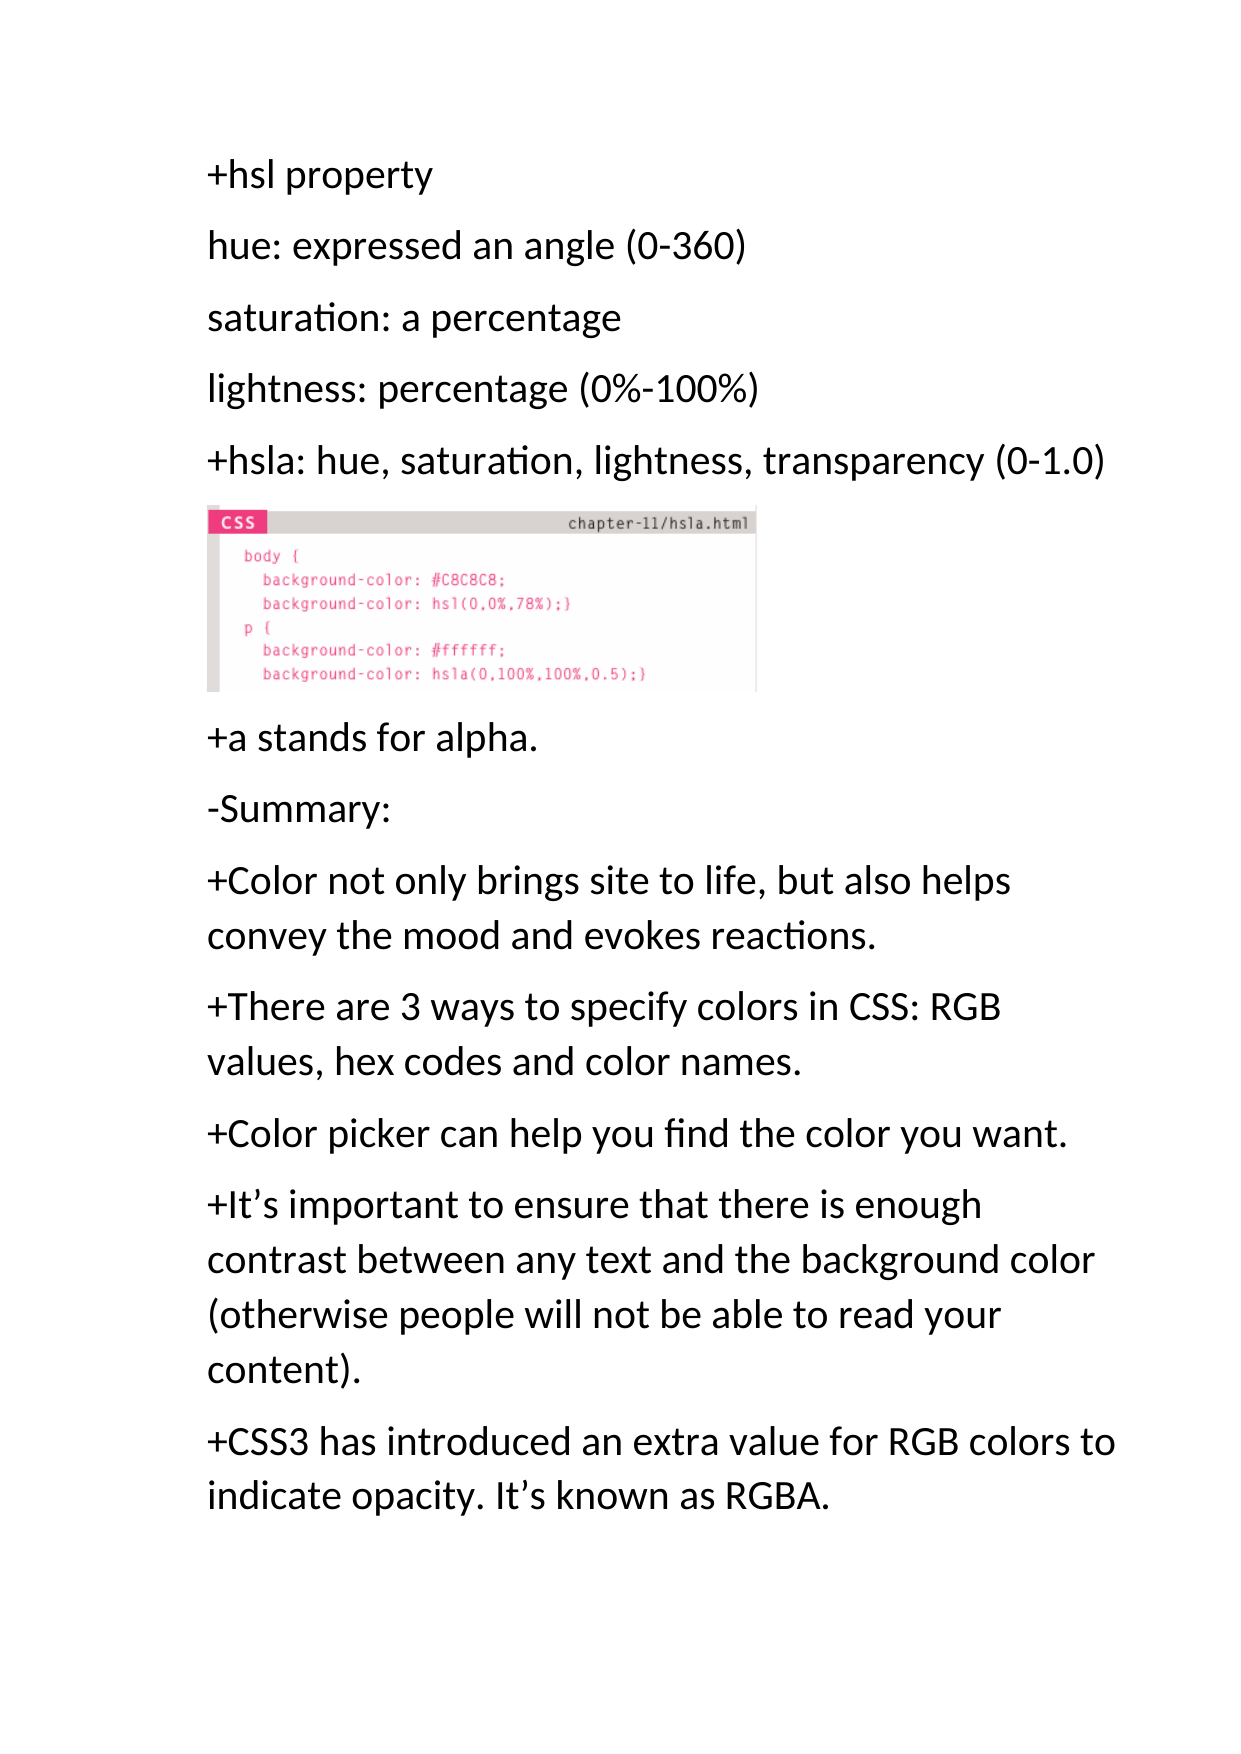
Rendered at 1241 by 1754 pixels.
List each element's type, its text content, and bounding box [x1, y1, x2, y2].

text +hsla: hue, saturation, lightness, transparency (0-1.0) [207, 434, 1122, 485]
text +It’s important to ensure that there is enough contrast between any text and the background color (otherwise people will not be able to read your content). [207, 1178, 1122, 1394]
text +Color picker can help you find the color you want. [207, 1107, 1122, 1157]
text +There are 3 ways to specify colors in CSS: RGB values, hex codes and color names. [207, 980, 1122, 1086]
text +a stands for alpha. [207, 711, 1122, 761]
text +hsl property [207, 148, 1122, 198]
text +Color not only brings site to life, but also helps convey the mood and evokes reactions. [207, 854, 1122, 959]
text saturation: a percentage [207, 291, 1122, 342]
text lightness: percentage (0%-100%) [207, 362, 1122, 413]
picture [206, 505, 757, 692]
text hue: expressed an angle (0-360) [207, 219, 1122, 270]
text +CSS3 has introduced an extra value for RGB colors to indicate opacity. It’s known as RGBA. [207, 1414, 1122, 1520]
text -Summary: [207, 782, 1122, 833]
